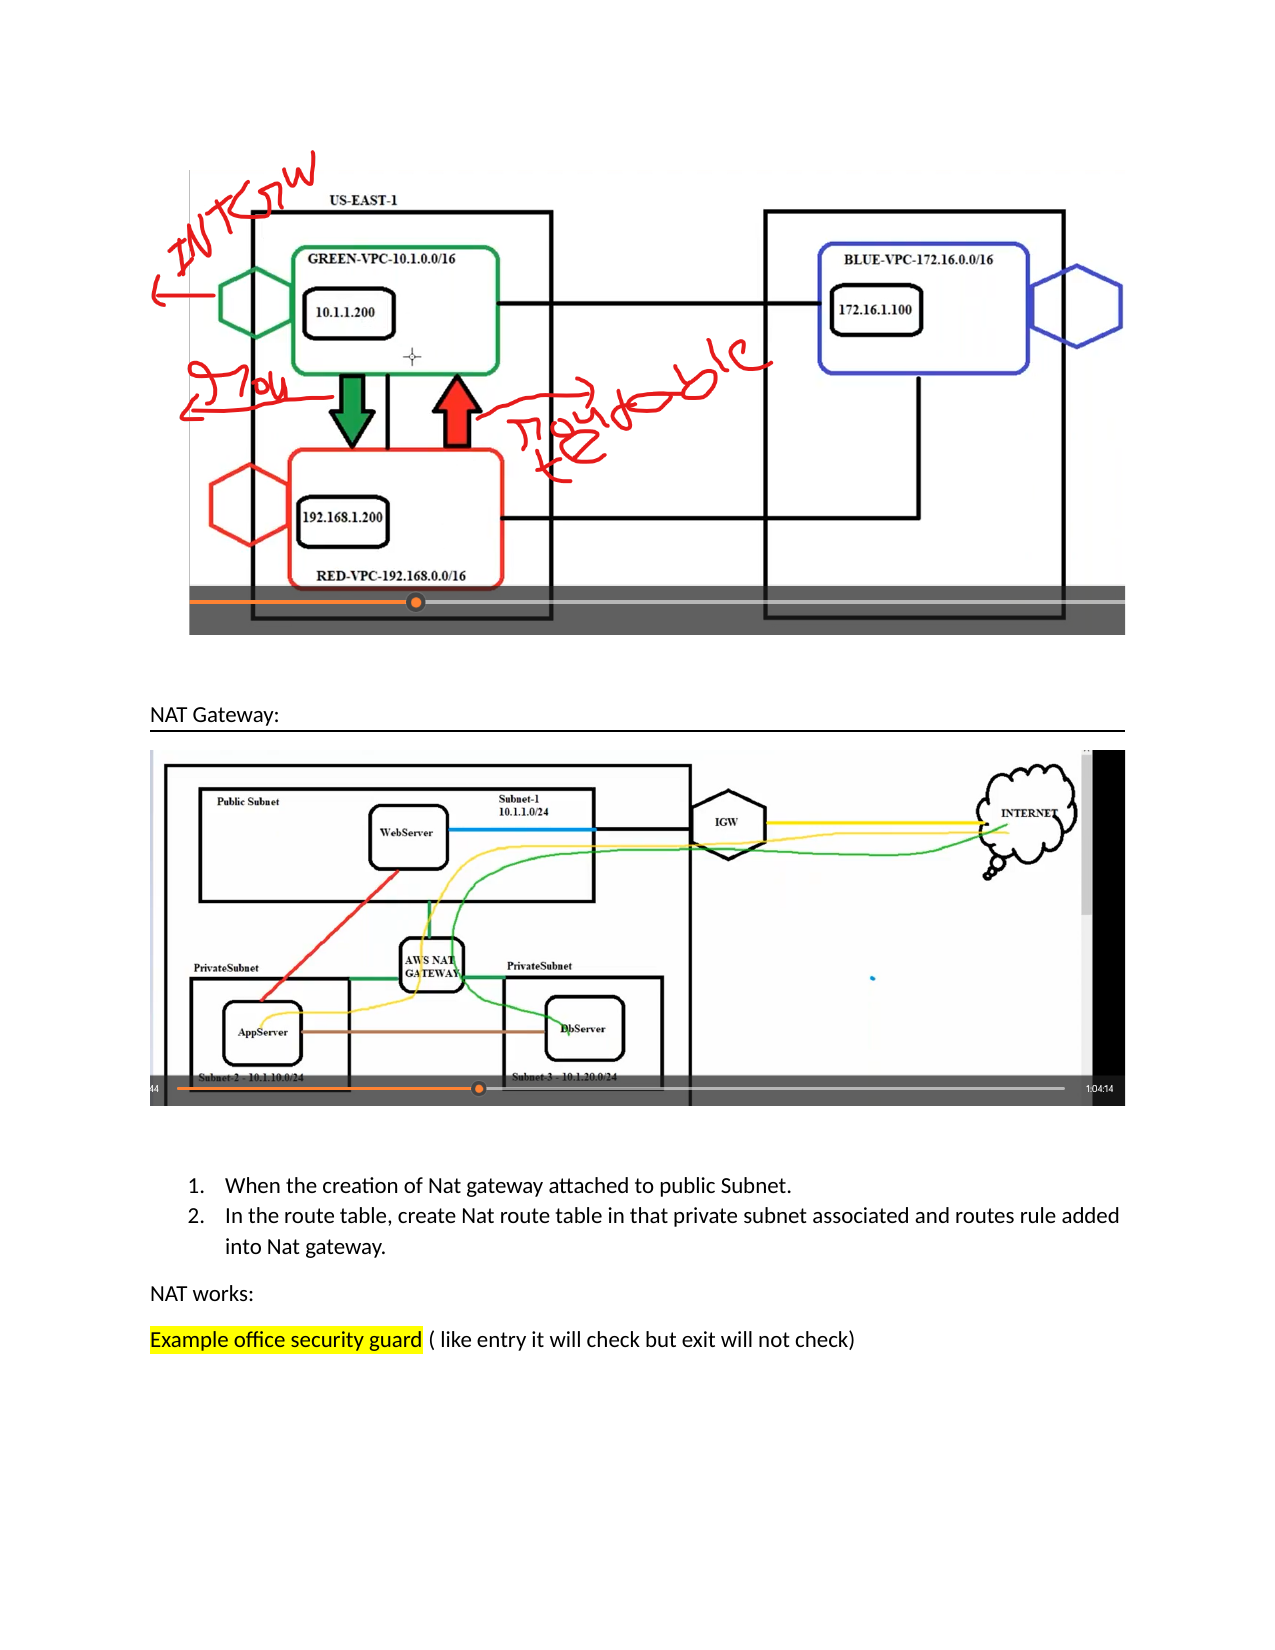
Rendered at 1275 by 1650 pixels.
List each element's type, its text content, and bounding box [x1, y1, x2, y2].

list When the creation of Nat gateway attached to public Subnet. [187, 1171, 1125, 1199]
text NAT works: [150, 1279, 1125, 1307]
list In the route table, create Nat route table in that private subnet associated and routes rule added into Nat gateway. [187, 1202, 1125, 1260]
text Example office security guard ( like entry it will check but exit will not check) [423, 1326, 1125, 1354]
picture [150, 150, 1125, 635]
picture [150, 750, 1125, 1106]
text NAT Gateway: [150, 700, 1125, 730]
